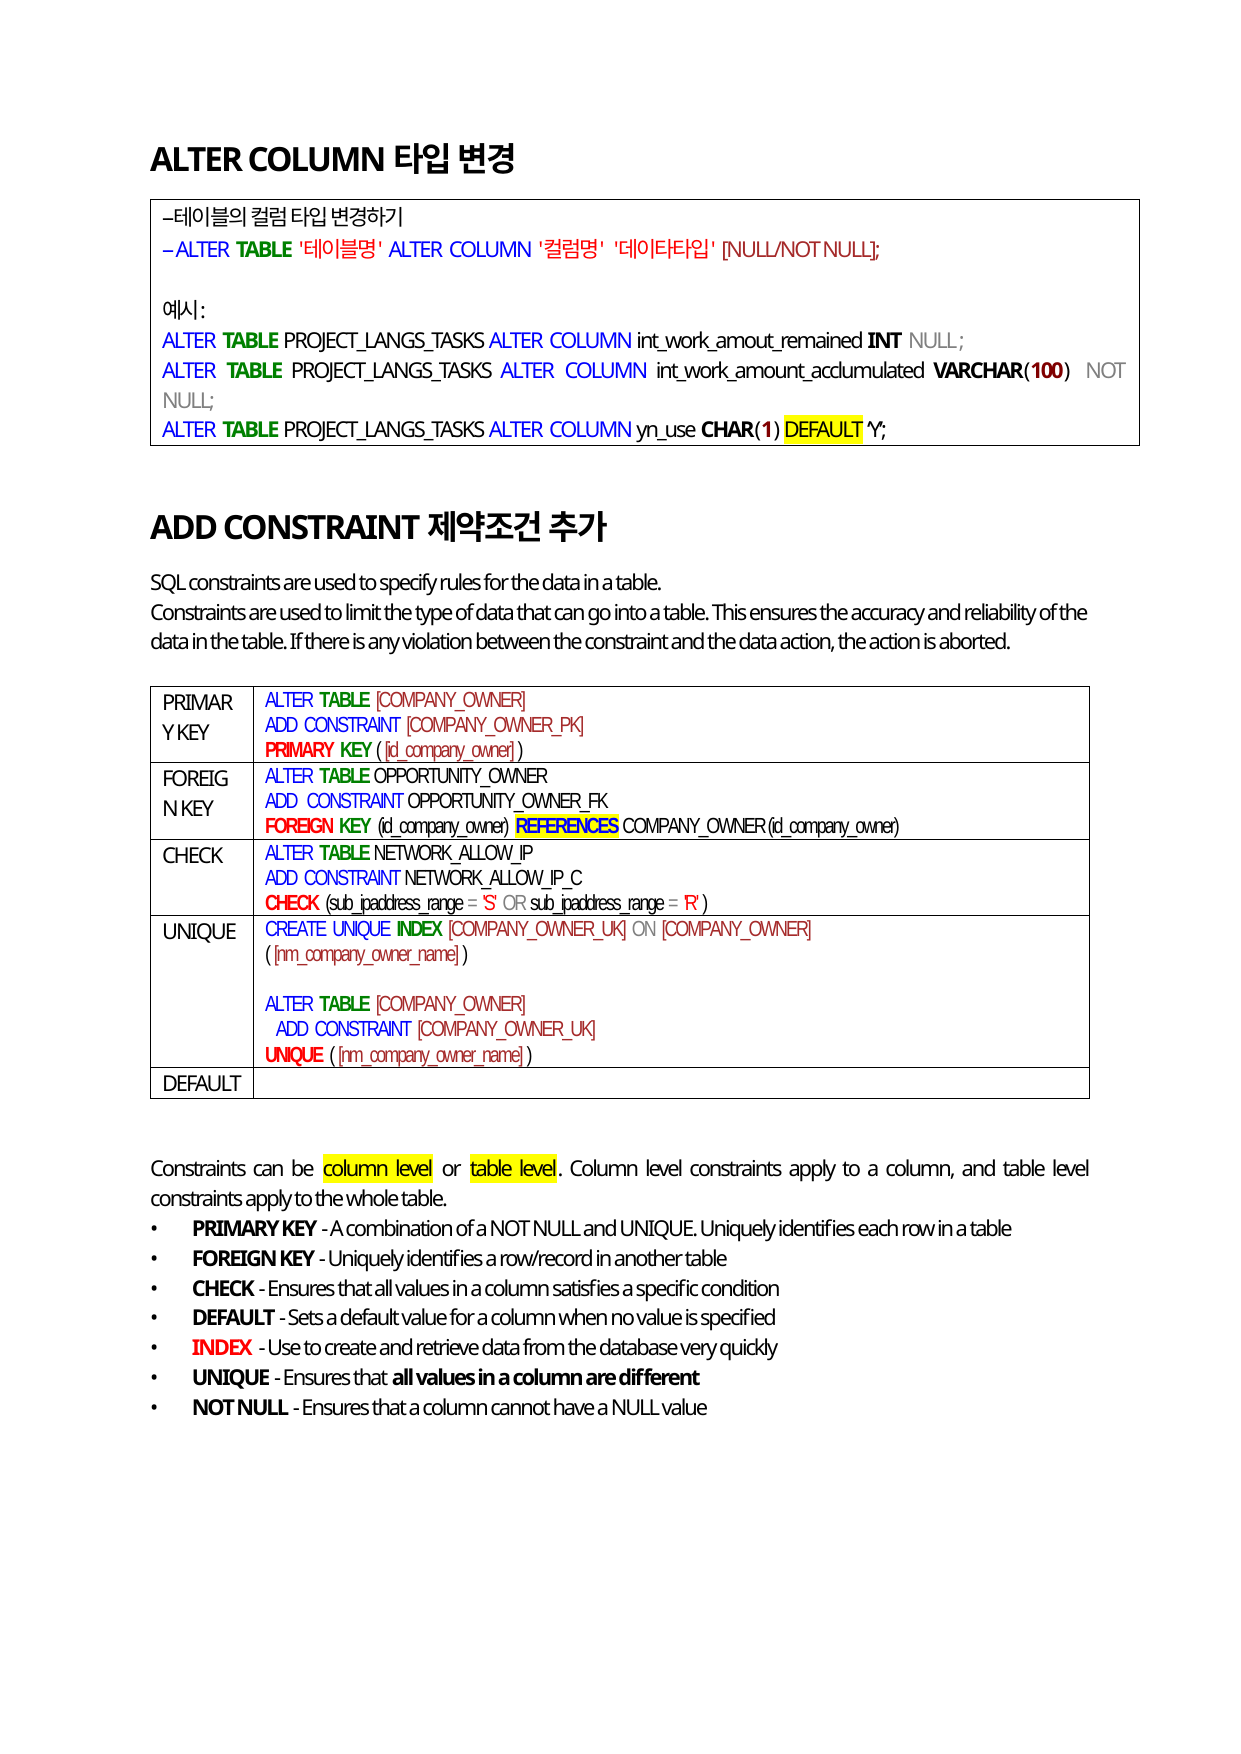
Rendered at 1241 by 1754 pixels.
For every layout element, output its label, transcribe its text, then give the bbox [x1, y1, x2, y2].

list CHECK - Ensures that all values in a column satisfies a specific condition [150, 1273, 1090, 1302]
list PRIMARY KEY - A combination of a NOT NULL and UNIQUE. Uniquely identifies each row in a table [150, 1213, 1090, 1243]
text Constraints are used to limit the type of data that can go into a table. This ensures the accuracy and reliability of the data in the table. If there is any violation between the constraint and the data action, the action is aborted. [150, 596, 1090, 656]
list FOREIGN KEY - Uniquely identifies a row/record in another table [150, 1243, 1090, 1273]
table_cell [254, 1068, 1089, 1097]
text SQL constraints are used to specify rules for the data in a table. [150, 567, 1090, 596]
table_cell ALTER TABLE OPPORTUNITY_OWNER ADD CONSTRAINT OPPORTUNITY_OWNER_FK FOREIGN KEY (id_company_owner) REFERENCES COMPANY_OWNER (id_company_owner) [254, 763, 1089, 838]
table_cell CREATE UNIQUE INDEX [COMPANY_OWNER_UK] ON [COMPANY_OWNER] ( [nm_company_owner_name] ) ALTER TABLE [COMPANY_OWNER] ADD CONSTRAINT [COMPANY_OWNER_UK] UNIQUE ( [nm_company_owner_name] ) [254, 916, 1089, 1067]
table_cell ALTER TABLE NETWORK_ALLOW_IP ADD CONSTRAINT NETWORK_ALLOW_IP_C CHECK (sub_ipaddress_range = 'S' OR sub_ipaddress_range = 'R' ) [254, 840, 1089, 915]
table_cell CHECK [151, 840, 253, 915]
list DEFAULT - Sets a default value for a column when no value is specified [150, 1302, 1090, 1332]
table_header PRIMARY KEY [151, 687, 253, 762]
table_cell UNIQUE [151, 916, 253, 1067]
table_cell FOREIGN KEY [151, 763, 253, 838]
list NOT NULL - Ensures that a column cannot have a NULL value [150, 1392, 1090, 1422]
text ALTER COLUMN 타입 변경 [150, 133, 1090, 181]
table_cell DEFAULT [151, 1068, 253, 1097]
text Constraints can be column level or table level. Column level constraints apply to a column, and table level constraints apply to the whole table. [150, 1153, 1090, 1213]
table_header ALTER TABLE [COMPANY_OWNER] ADD CONSTRAINT [COMPANY_OWNER_PK] PRIMARY KEY ( [id_company_owner] ) [254, 687, 1089, 762]
table_header --테이블의 컬럼 타입 변경하기 -- ALTER TABLE '테이블명' ALTER COLUMN '컬럼명' '데이타타입' [NULL/NOT NULL]; 예시: ALTER TABLE PROJECT_LANGS_TASKS ALTER COLUMN int_work_amout_remained INT NULL ; ALTER TABLE PROJECT_LANGS_TASKS ALTER COLUMN int_work_amount_acclumulated VARCHAR(100) NOT NULL; ALTER TABLE PROJECT_LANGS_TASKS ALTER COLUMN yn_use CHAR(1) DEFAULT ‘Y’; [151, 200, 1139, 444]
list UNIQUE - Ensures that all values in a column are different [150, 1362, 1090, 1392]
list INDEX - Use to create and retrieve data from the database very quickly [150, 1332, 1090, 1362]
text ADD CONSTRAINT 제약조건 추가 [150, 501, 1090, 549]
